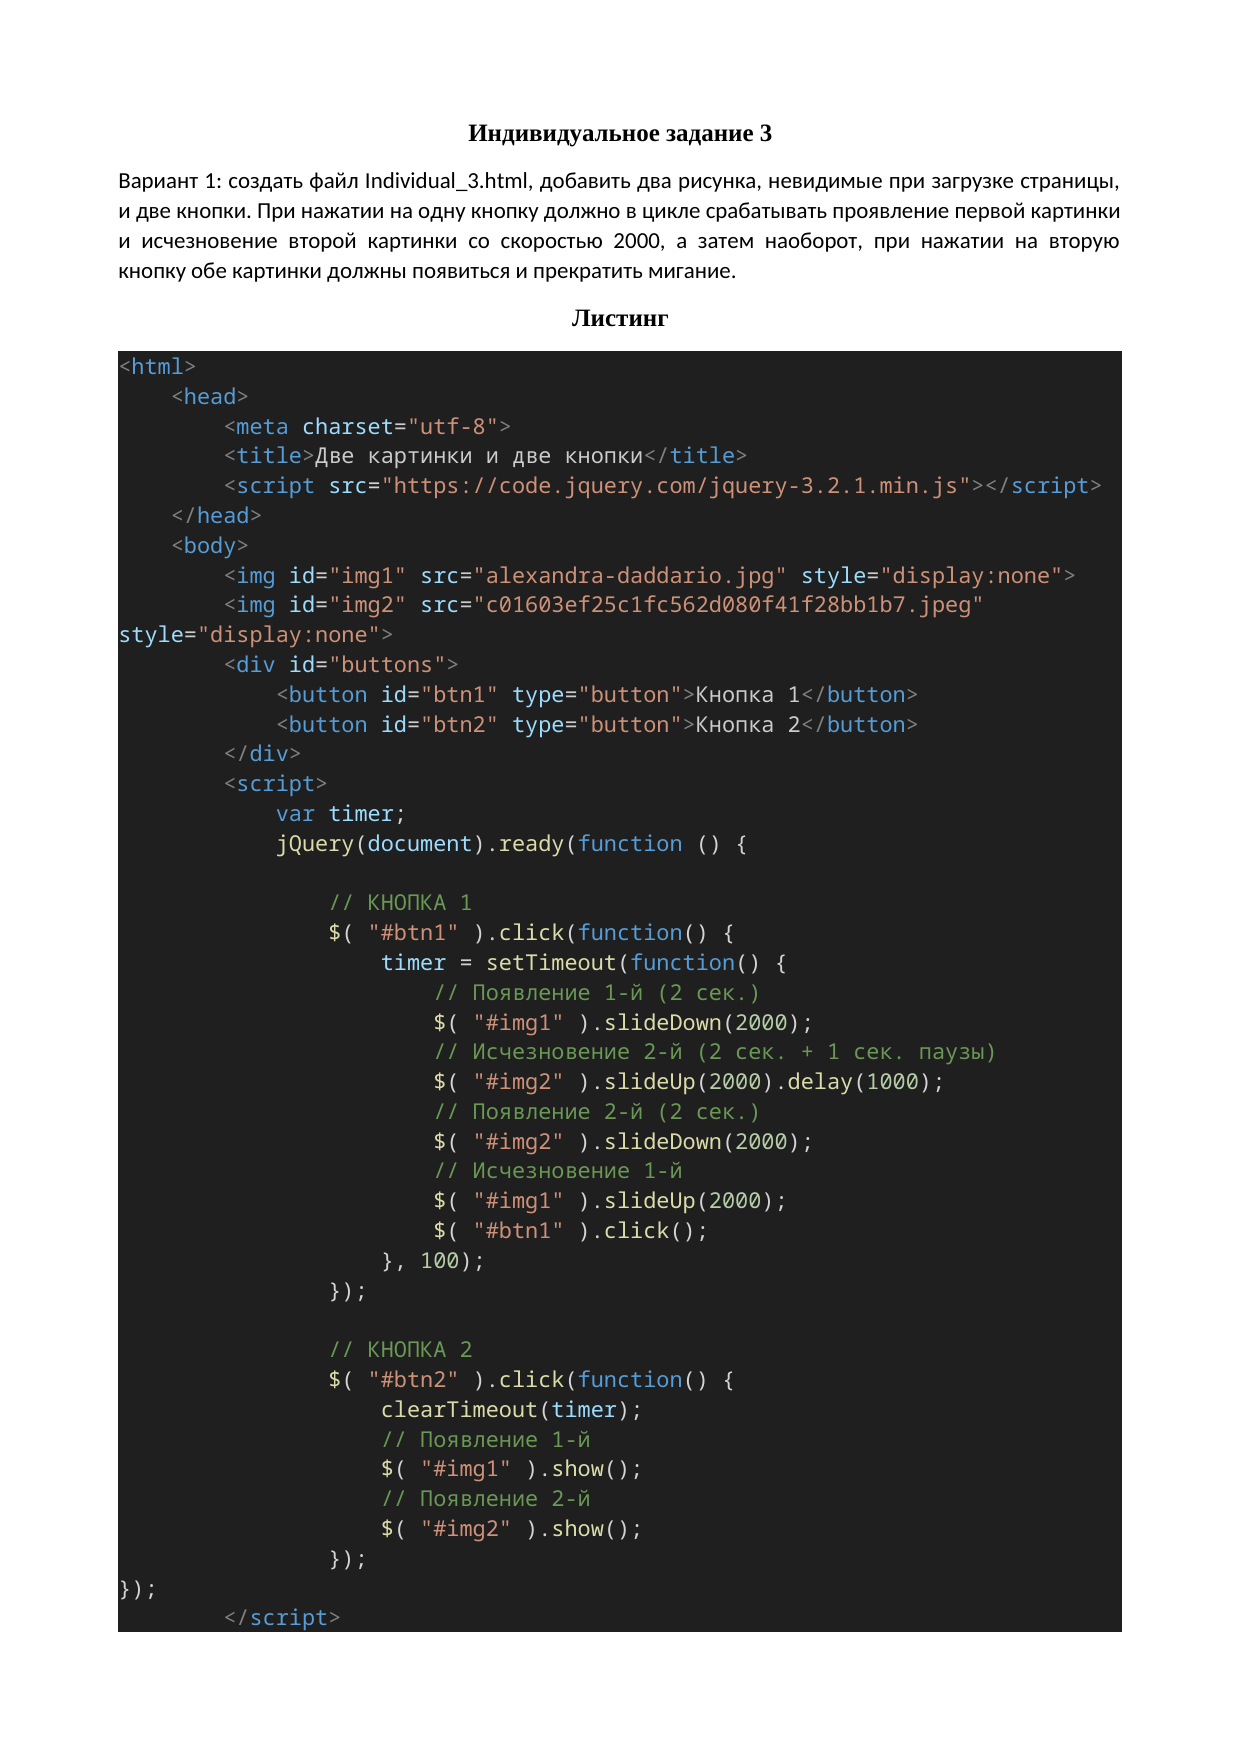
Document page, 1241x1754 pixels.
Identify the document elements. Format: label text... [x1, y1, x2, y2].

text }, 100); [118, 1245, 1122, 1274]
text Индивидуальное задание 3 [118, 118, 1122, 147]
text <button id="btn1" type="button">Кнопка 1</button> [118, 679, 1122, 708]
text // Появление 1-й (2 сек.) [118, 977, 1122, 1006]
text </div> [118, 738, 1122, 768]
text <head> [118, 381, 1122, 411]
text $( "#btn1" ).click(function() { [118, 917, 1122, 947]
text var timer; [118, 798, 1122, 828]
text <script src="https://code.jquery.com/jquery-3.2.1.min.js"></script> [118, 470, 1122, 500]
text clearTimeout(timer); [118, 1394, 1122, 1423]
text <meta charset="utf-8"> [118, 411, 1122, 440]
text Вариант 1: создать файл Individual_3.html, добавить два рисунка, невидимые при загрузке страницы, и две кнопки. При нажатии на одну кнопку должно в цикле срабатывать проявление первой картинки и исчезновение второй картинки со скоростью 2000, а затем наоборот, при нажатии на вторую кнопку обе картинки должны появиться и прекратить мигание. [118, 166, 1122, 284]
text <html> [118, 351, 1122, 381]
text $( "#img2" ).slideUp(2000).delay(1000); [118, 1066, 1122, 1096]
text <body> [118, 530, 1122, 559]
text jQuery(document).ready(function () { [118, 828, 1122, 857]
text </script> [118, 1602, 1122, 1632]
text <button id="btn2" type="button">Кнопка 2</button> [118, 708, 1122, 738]
text }); [118, 1543, 1122, 1572]
text $( "#img2" ).slideDown(2000); [118, 1126, 1122, 1155]
text <img id="img1" src="alexandra-daddario.jpg" style="display:none"> [118, 559, 1122, 589]
text <div id="buttons"> [118, 649, 1122, 679]
text }); [118, 1274, 1122, 1304]
text // Появление 2-й [118, 1483, 1122, 1513]
text <script> [118, 768, 1122, 798]
text <title>Две картинки и две кнопки</title> [118, 440, 1122, 470]
text // Появление 2-й (2 сек.) [118, 1096, 1122, 1126]
text // Исчезновение 2-й (2 сек. + 1 сек. паузы) [118, 1036, 1122, 1066]
text $( "#img2" ).show(); [118, 1513, 1122, 1543]
text </head> [118, 500, 1122, 530]
text <img id="img2" src="c01603ef25c1fc562d080f41f28bb1b7.jpeg" style="display:none"> [118, 589, 1122, 649]
text // КНОПКА 2 [118, 1334, 1122, 1364]
text $( "#img1" ).slideDown(2000); [118, 1006, 1122, 1036]
text // КНОПКА 1 [118, 887, 1122, 917]
text $( "#img1" ).slideUp(2000); [118, 1185, 1122, 1215]
text // Исчезновение 1-й [118, 1155, 1122, 1185]
text $( "#img1" ).show(); [118, 1453, 1122, 1483]
text timer = setTimeout(function() { [118, 947, 1122, 977]
text $( "#btn1" ).click(); [118, 1215, 1122, 1245]
text }); [118, 1572, 1122, 1602]
text // Появление 1-й [118, 1423, 1122, 1453]
text $( "#btn2" ).click(function() { [118, 1364, 1122, 1394]
text Листинг [118, 303, 1122, 332]
